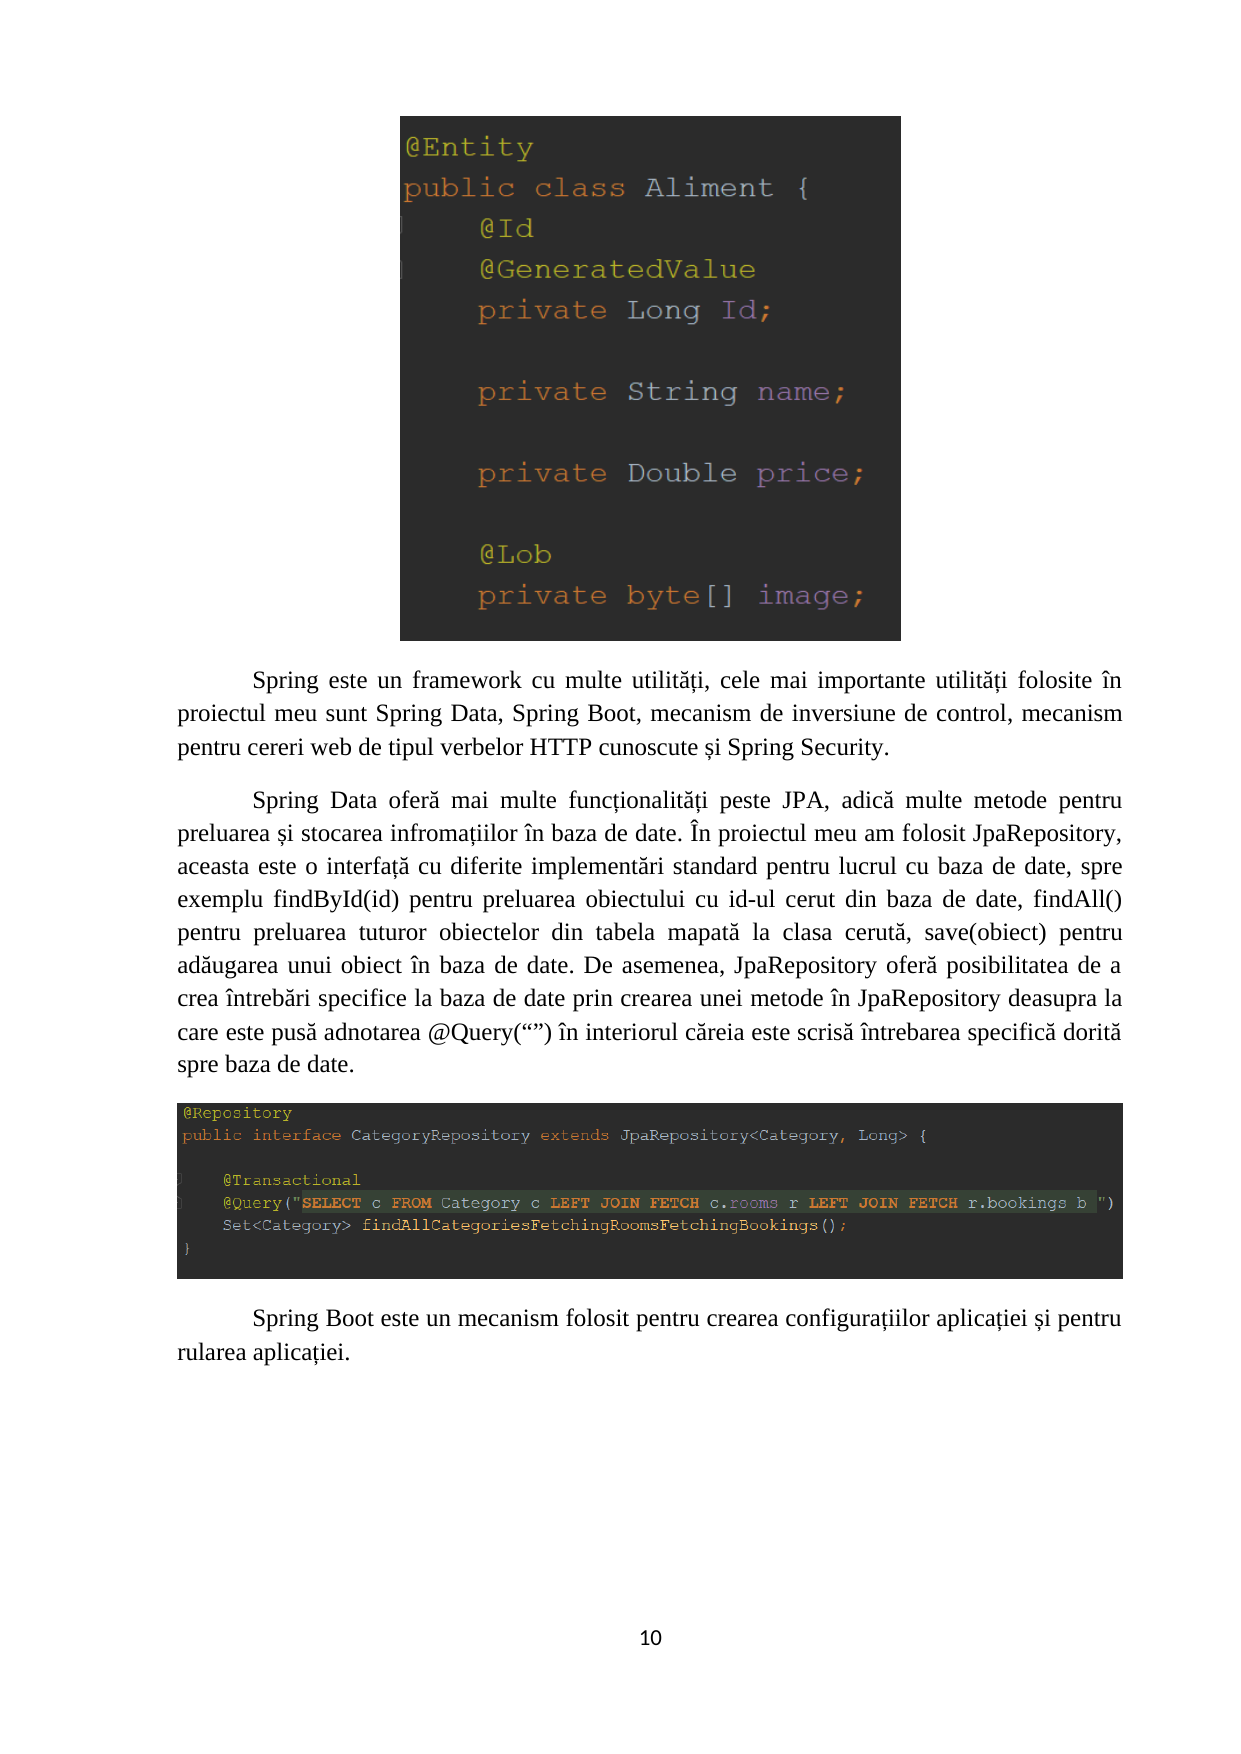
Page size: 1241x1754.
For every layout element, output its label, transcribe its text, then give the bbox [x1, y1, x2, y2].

text Spring este un framework cu multe utilități, cele mai importante utilități folosite în proiectul meu sunt Spring Data, Spring Boot, mecanism de inversiune de control, mecanism pentru cereri web de tipul verbelor HTTP cunoscute și Spring Security. [177, 666, 1123, 760]
picture [177, 1103, 1123, 1279]
picture [400, 116, 901, 641]
text Spring Data oferă mai multe funcționalități peste JPA, adică multe metode pentru preluarea și stocarea infromațiilor în baza de date. În proiectul meu am folosit JpaRepository, aceasta este o interfață cu diferite implementări standard pentru lucrul cu baza de date, spre exemplu findById(id) pentru preluarea obiectului cu id-ul cerut din baza de date, findAll() pentru preluarea tuturor obiectelor din tabela mapată la clasa cerută, save(obiect) pentru adăugarea unui obiect în baza de date. De asemenea, JpaRepository oferă posibilitatea de a crea întrebări specifice la baza de date prin crearea unei metode în JpaRepository deasupra la care este pusă adnotarea @Query(“”) în interiorul căreia este scrisă întrebarea specifică dorită spre baza de date. [177, 785, 1123, 1078]
text Spring Boot este un mecanism folosit pentru crearea configurațiilor aplicației și pentru rularea aplicației. [177, 1303, 1123, 1365]
